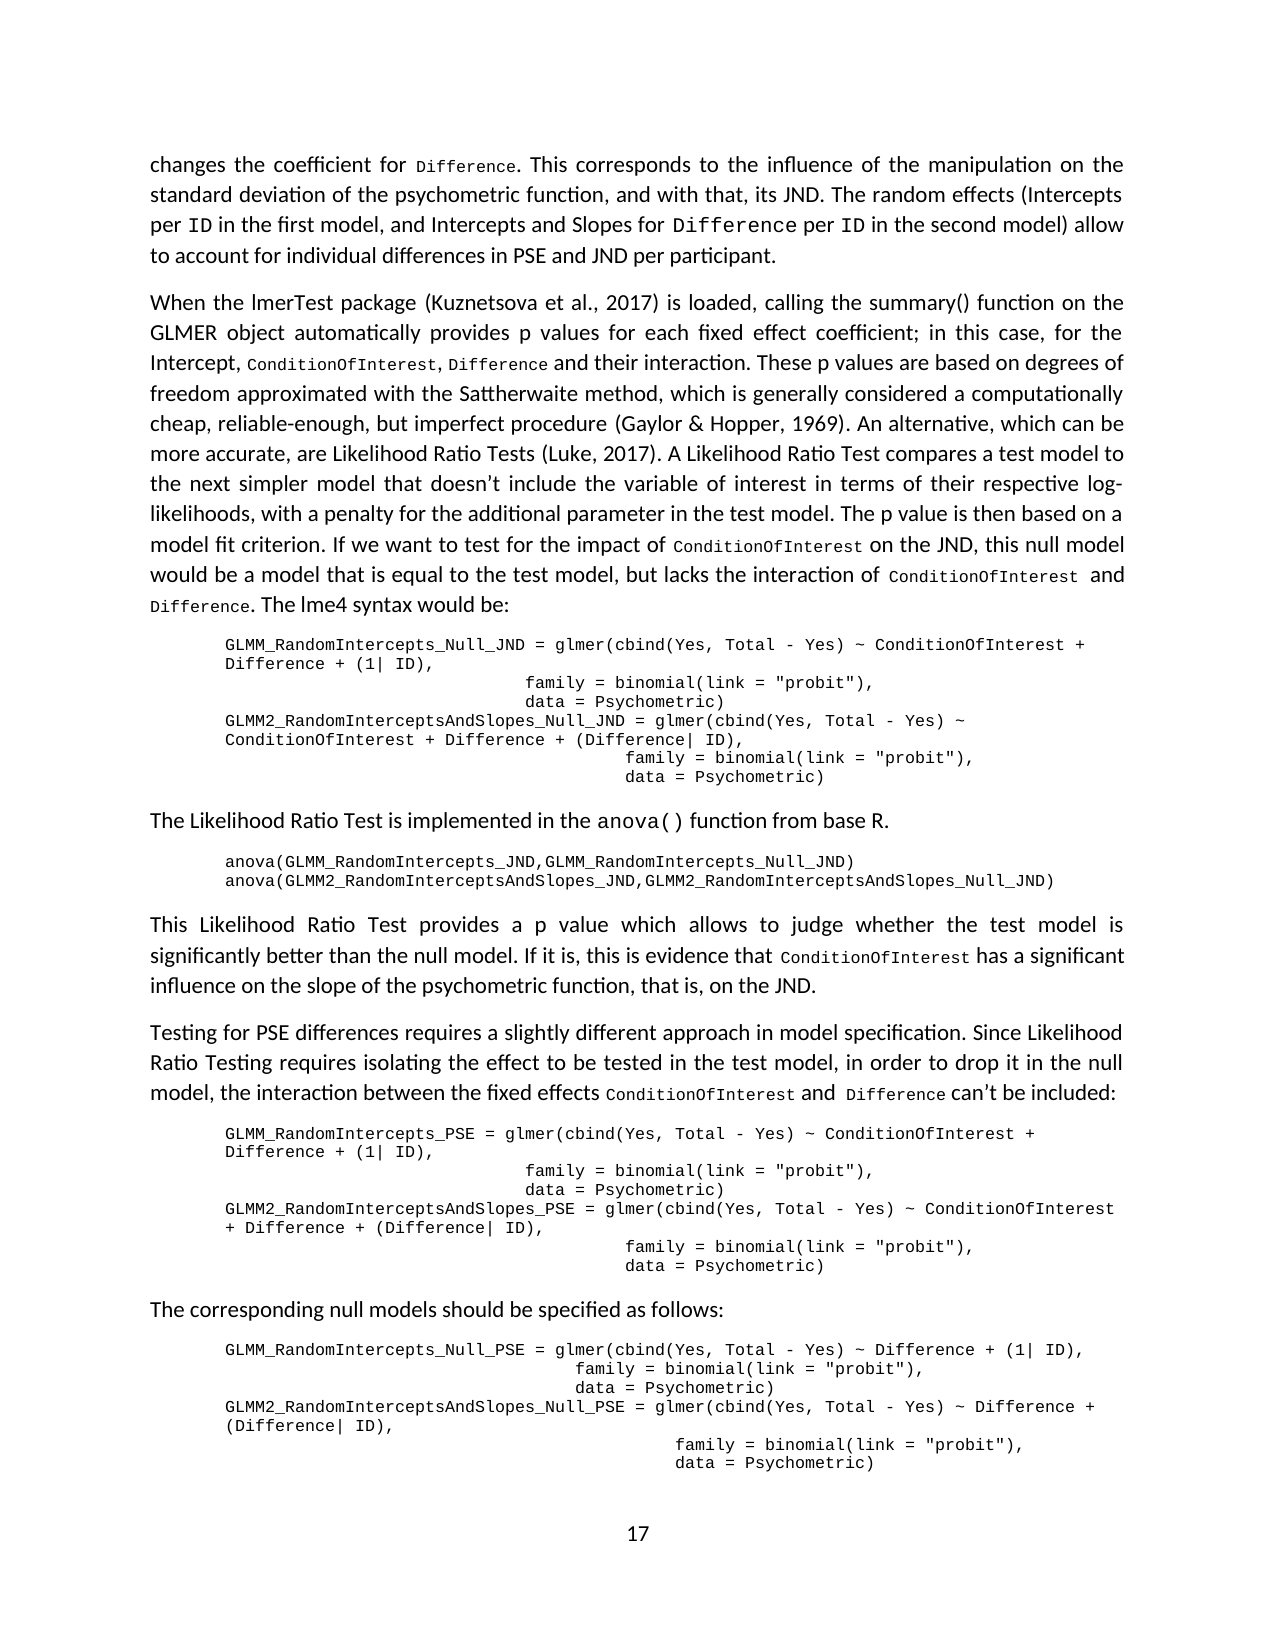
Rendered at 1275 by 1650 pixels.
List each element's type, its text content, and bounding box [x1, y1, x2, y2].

text data = Psychometric) [225, 1379, 1125, 1398]
text data = Psychometric) [225, 769, 1125, 788]
text The Likelihood Ratio Test is implemented in the anova() function from base R. [150, 807, 1125, 835]
text family = binomial(link = "probit"), [225, 1361, 1125, 1379]
text GLMM_RandomIntercepts_Null_PSE = glmer(cbind(Yes, Total - Yes) ~ Difference + (1| ID), [225, 1342, 1125, 1361]
text GLMM_RandomIntercepts_PSE = glmer(cbind(Yes, Total - Yes) ~ ConditionOfInterest + Difference + (1| ID), [225, 1125, 1125, 1163]
text GLMM2_RandomInterceptsAndSlopes_PSE = glmer(cbind(Yes, Total - Yes) ~ ConditionOfInterest + Difference + (Difference| ID), [225, 1201, 1125, 1238]
text family = binomial(link = "probit"), [225, 750, 1125, 769]
text data = Psychometric) [225, 1455, 1125, 1474]
text anova(GLMM2_RandomInterceptsAndSlopes_JND,GLMM2_RandomInterceptsAndSlopes_Null_JND) [225, 873, 1125, 892]
text When the lmerTest package (Kuznetsova et al., 2017) is loaded, calling the summary() function on the GLMER object automatically provides p values for each fixed effect coefficient; in this case, for the Intercept, ConditionOfInterest, Difference and their interaction. These p values are based on degrees of freedom approximated with the Sattherwaite method, which is generally considered a computationally cheap, reliable-enough, but imperfect procedure (Gaylor & Hopper, 1969). An alternative, which can be more accurate, are Likelihood Ratio Tests (Luke, 2017). A Likelihood Ratio Test compares a test model to the next simpler model that doesn’t include the variable of interest in terms of their respective log-likelihoods, with a penalty for the additional parameter in the test model. The p value is then based on a model fit criterion. If we want to test for the impact of ConditionOfInterest on the JND, this null model would be a model that is equal to the test model, but lacks the interaction of ConditionOfInterest and Difference. The lme4 syntax would be: [150, 288, 1125, 618]
text GLMM2_RandomInterceptsAndSlopes_Null_JND = glmer(cbind(Yes, Total - Yes) ~ ConditionOfInterest + Difference + (Difference| ID), [225, 712, 1125, 750]
text GLMM2_RandomInterceptsAndSlopes_Null_PSE = glmer(cbind(Yes, Total - Yes) ~ Difference + (Difference| ID), [225, 1398, 1125, 1436]
text family = binomial(link = "probit"), [225, 1163, 1125, 1182]
text Testing for PSE differences requires a slightly different approach in model specification. Since Likelihood Ratio Testing requires isolating the effect to be tested in the test model, in order to drop it in the null model, the interaction between the fixed effects ConditionOfInterest and Difference can’t be included: [150, 1018, 1125, 1106]
text This Likelihood Ratio Test provides a p value which allows to judge whether the test model is significantly better than the null model. If it is, this is evidence that ConditionOfInterest has a significant influence on the slope of the psychometric function, that is, on the JND. [150, 911, 1125, 999]
text The corresponding null models should be specified as follows: [150, 1295, 1125, 1323]
text family = binomial(link = "probit"), [225, 1436, 1125, 1455]
text data = Psychometric) [225, 693, 1125, 712]
text data = Psychometric) [225, 1257, 1125, 1276]
text family = binomial(link = "probit"), [225, 1238, 1125, 1257]
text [150, 150, 1125, 269]
text data = Psychometric) [225, 1182, 1125, 1201]
text GLMM_RandomIntercepts_Null_JND = glmer(cbind(Yes, Total - Yes) ~ ConditionOfInterest + Difference + (1| ID), [225, 637, 1125, 675]
text anova(GLMM_RandomIntercepts_JND,GLMM_RandomIntercepts_Null_JND) [225, 854, 1125, 873]
text family = binomial(link = "probit"), [225, 675, 1125, 693]
